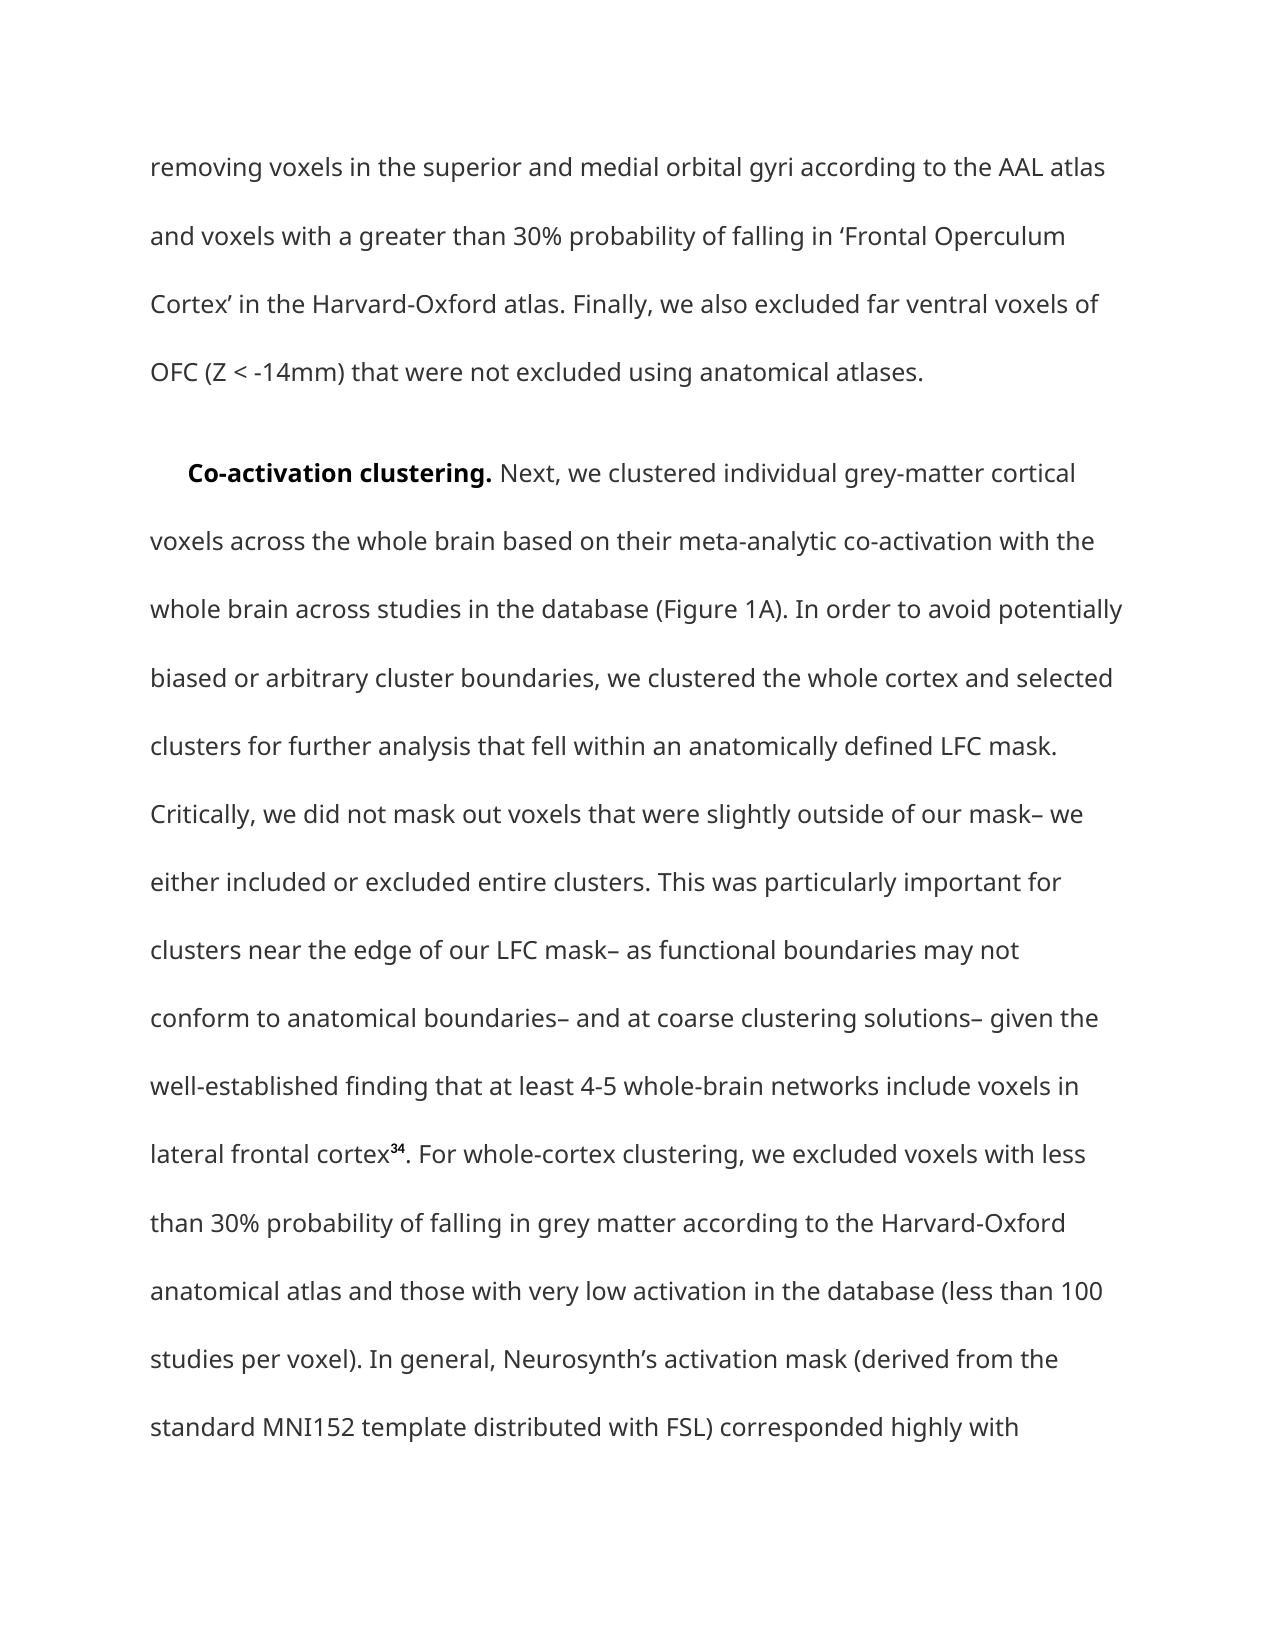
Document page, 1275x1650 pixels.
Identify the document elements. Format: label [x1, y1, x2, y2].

subtitle [150, 456, 1125, 1444]
text [150, 150, 1125, 388]
